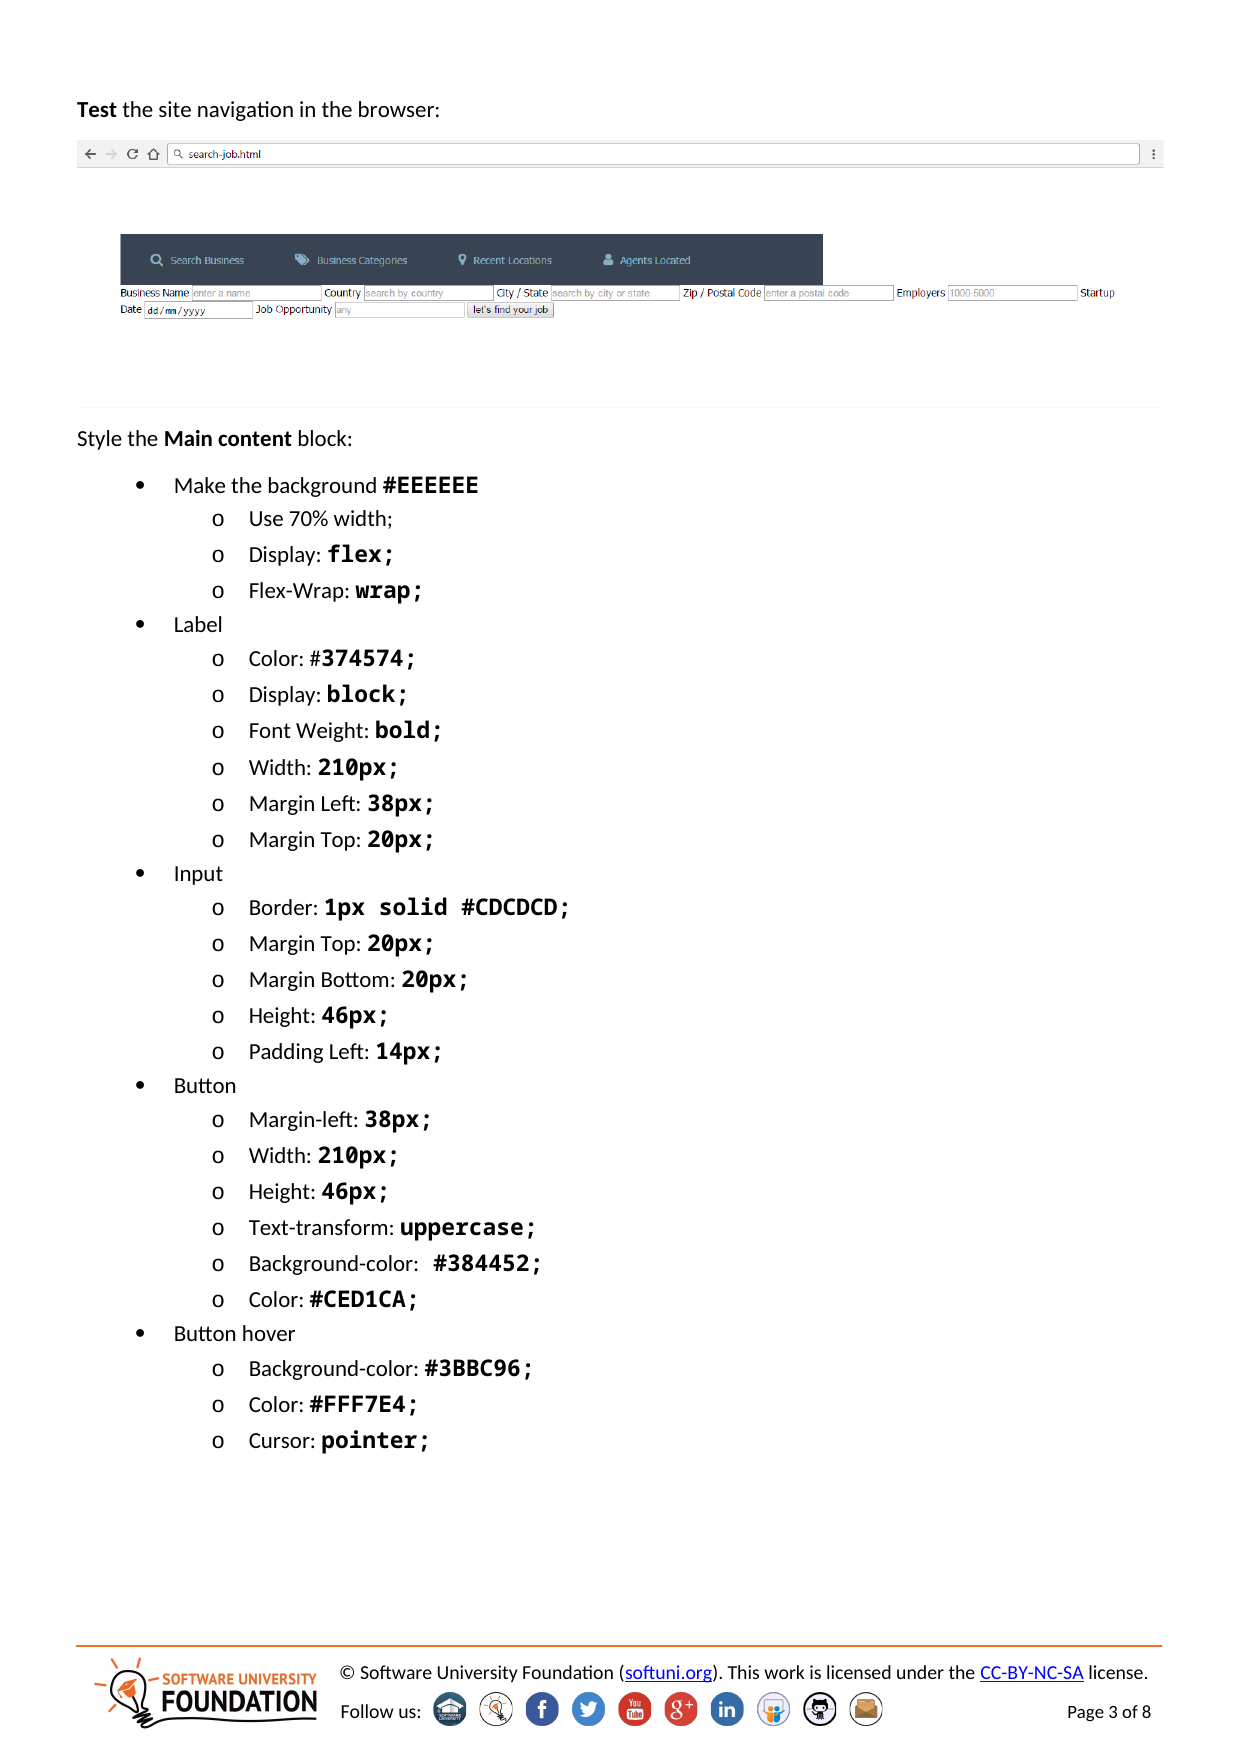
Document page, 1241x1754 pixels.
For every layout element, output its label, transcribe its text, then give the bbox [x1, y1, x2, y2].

list Width: 210px; [211, 1139, 1163, 1171]
picture [849, 1692, 883, 1726]
text Style the Main content block: [77, 424, 1163, 452]
list Button hover [136, 1319, 1163, 1347]
list Color: #FFF7E4; [211, 1388, 1163, 1419]
list Width: 210px; [211, 751, 1163, 782]
list Input [136, 859, 1163, 887]
picture [757, 1692, 790, 1726]
list Button [136, 1071, 1163, 1099]
list Margin Bottom: 20px; [211, 963, 1163, 994]
list Make the background #EEEEEE [136, 469, 1163, 500]
list Label [136, 610, 1163, 638]
picture [76, 140, 1164, 408]
list Cursor: pointer; [211, 1424, 1163, 1455]
list Height: 46px; [211, 999, 1163, 1030]
list Margin-left: 38px; [211, 1103, 1163, 1134]
text Test the site navigation in the browser: [77, 95, 1163, 123]
list Margin Top: 20px; [211, 823, 1163, 854]
list Height: 46px; [211, 1175, 1163, 1207]
list Margin Top: 20px; [211, 927, 1163, 958]
list Background-color: #384452; [211, 1247, 1163, 1279]
list Flex-Wrap: wrap; [211, 574, 1163, 606]
list Display: flex; [211, 538, 1163, 569]
picture [664, 1692, 698, 1726]
picture [803, 1692, 837, 1726]
list Color: #CED1CA; [211, 1283, 1163, 1315]
picture [525, 1692, 559, 1726]
list Use 70% width; [211, 504, 1163, 534]
list Text-transform: uppercase; [211, 1211, 1163, 1243]
list Color: #374574; [211, 642, 1163, 674]
list Margin Left: 38px; [211, 787, 1163, 818]
picture [93, 1656, 317, 1729]
picture [710, 1692, 744, 1726]
list Padding Left: 14px; [211, 1035, 1163, 1066]
picture [433, 1692, 467, 1726]
list Border: 1px solid #CDCDCD; [211, 891, 1163, 922]
picture [479, 1692, 513, 1726]
list Display: block; [211, 678, 1163, 710]
list Background-color: #3BBC96; [211, 1352, 1163, 1383]
picture [572, 1692, 605, 1726]
picture [618, 1692, 652, 1726]
list Font Weight: bold; [211, 714, 1163, 746]
